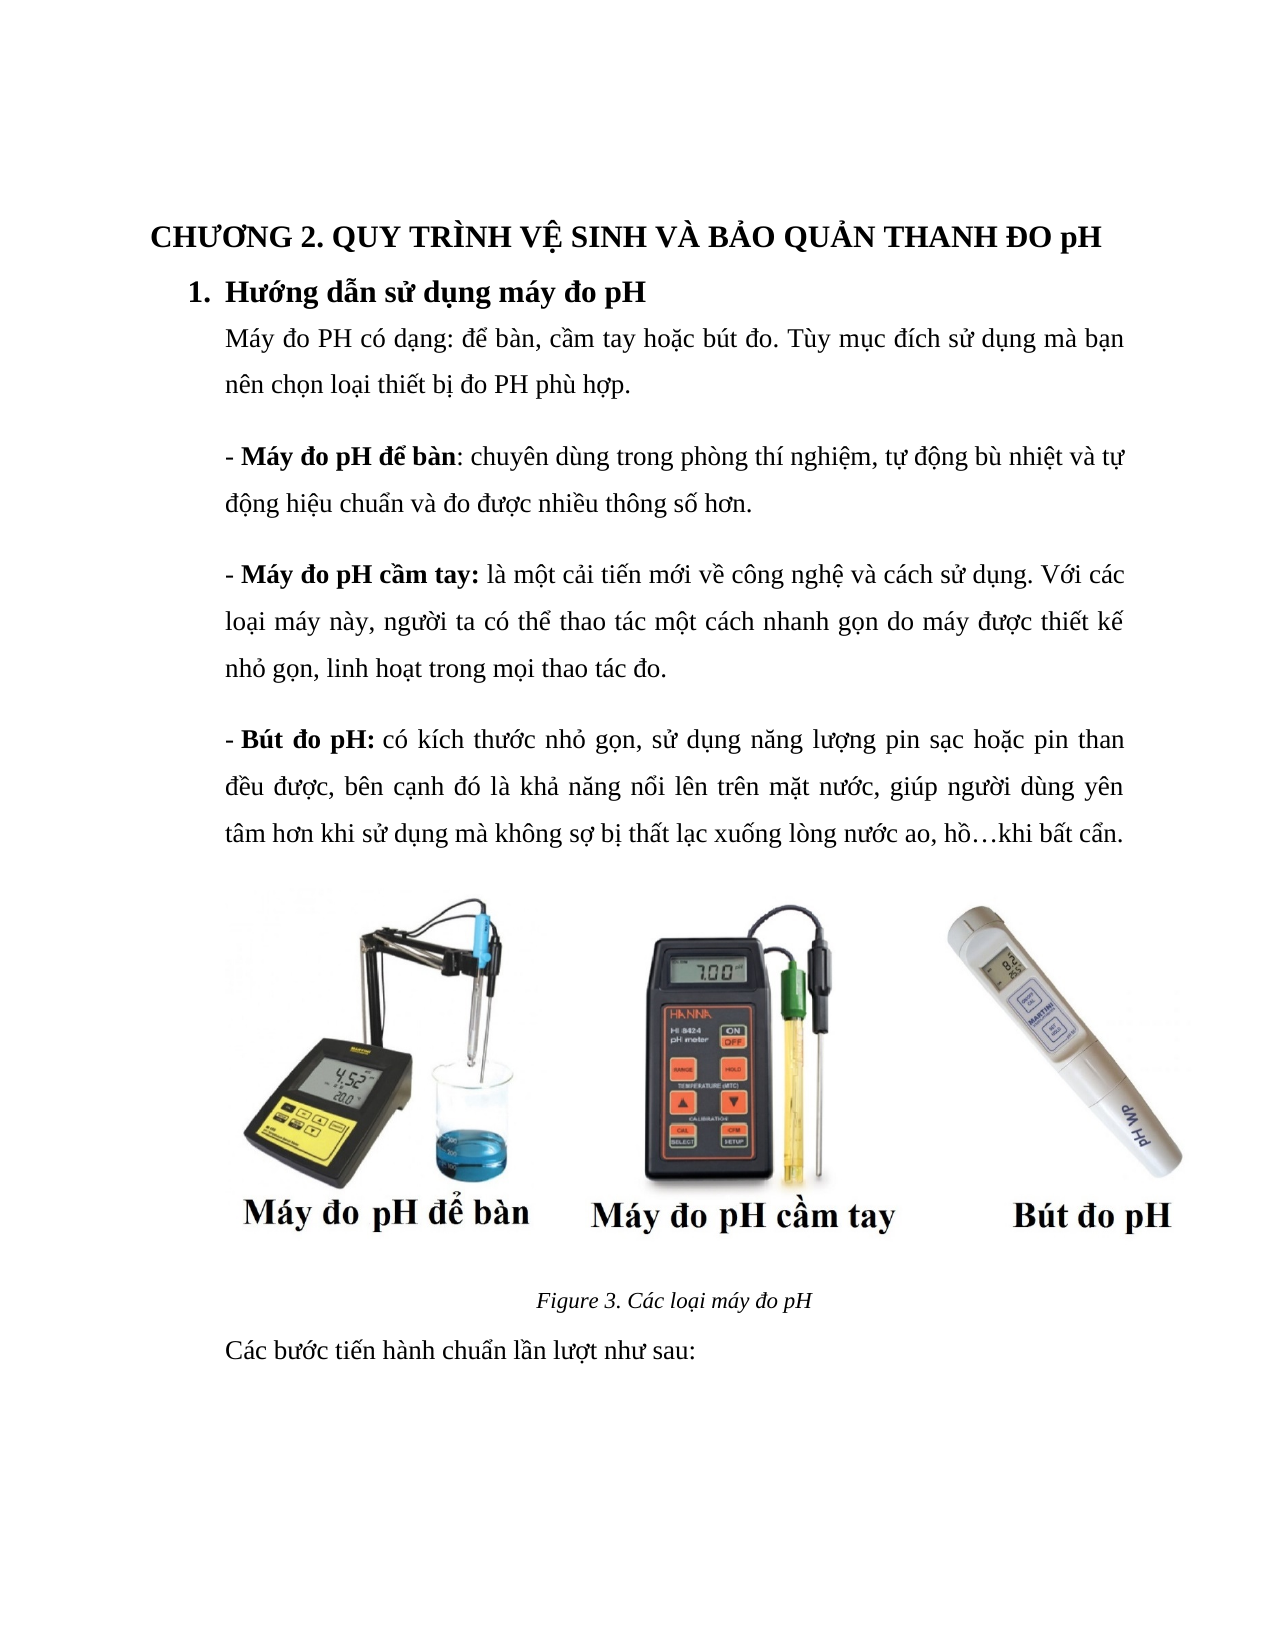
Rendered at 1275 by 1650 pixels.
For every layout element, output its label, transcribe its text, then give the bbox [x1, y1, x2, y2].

text Các bước tiến hành chuẩn lần lượt như sau: [225, 1334, 1125, 1365]
text Máy đo PH có dạng: để bàn, cầm tay hoặc bút đo. Tùy mục đích sử dụng mà bạn nên chọn loại thiết bị đo PH phù hợp. [225, 322, 1125, 399]
list Hướng dẫn sử dụng máy đo pH [187, 273, 1125, 309]
text - Máy đo pH cầm tay: là một cải tiến mới về công nghệ và cách sử dụng. Với các loại máy này, người ta có thể thao tác một cách nhanh gọn do máy được thiết kế nhỏ gọn, linh hoạt trong mọi thao tác đo. [225, 558, 1125, 683]
text - Bút đo pH: có kích thước nhỏ gọn, sử dụng năng lượng pin sạc hoặc pin than đều được, bên cạnh đó là khả năng nổi lên trên mặt nước, giúp người dùng yên tâm hơn khi sử dụng mà không sợ bị thất lạc xuống lòng nước ao, hồ…khi bất cẩn. [225, 723, 1125, 848]
text - Máy đo pH để bàn: chuyên dùng trong phòng thí nghiệm, tự động bù nhiệt và tự động hiệu chuẩn và đo được nhiều thông số hơn. [225, 440, 1125, 518]
text CHƯƠNG 2. QUY TRÌNH VỆ SINH VÀ BẢO QUẢN THANH ĐO pH [150, 218, 1125, 254]
text Figure 3. Các loại máy đo pH [225, 1287, 1125, 1313]
picture [225, 888, 1200, 1247]
